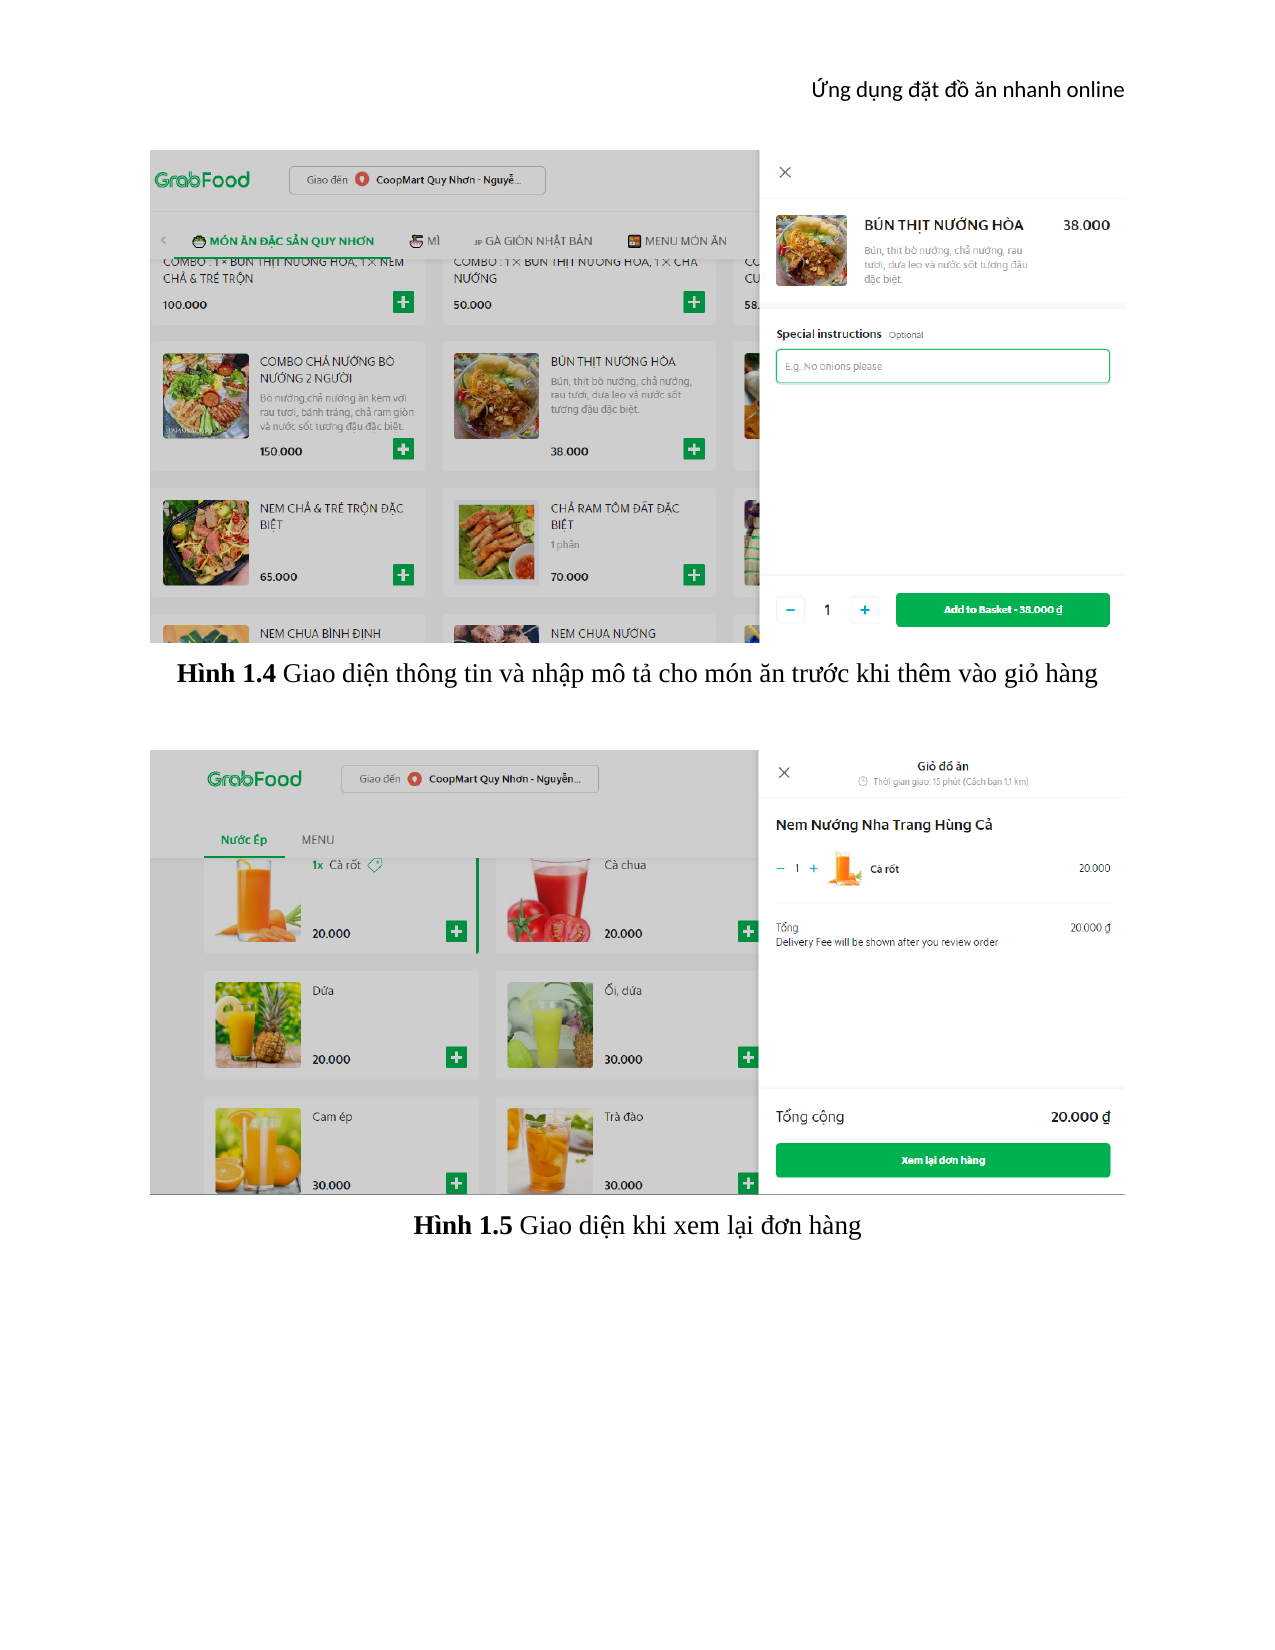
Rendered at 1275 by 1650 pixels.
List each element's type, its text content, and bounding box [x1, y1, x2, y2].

picture [150, 750, 1125, 1195]
picture [150, 150, 1125, 643]
list Hình 1.5 Giao diện khi xem lại đơn hàng [150, 1209, 1125, 1240]
list Hình 1.4 Giao diện thông tin và nhập mô tả cho món ăn trước khi thêm vào giỏ hàng [150, 657, 1125, 688]
